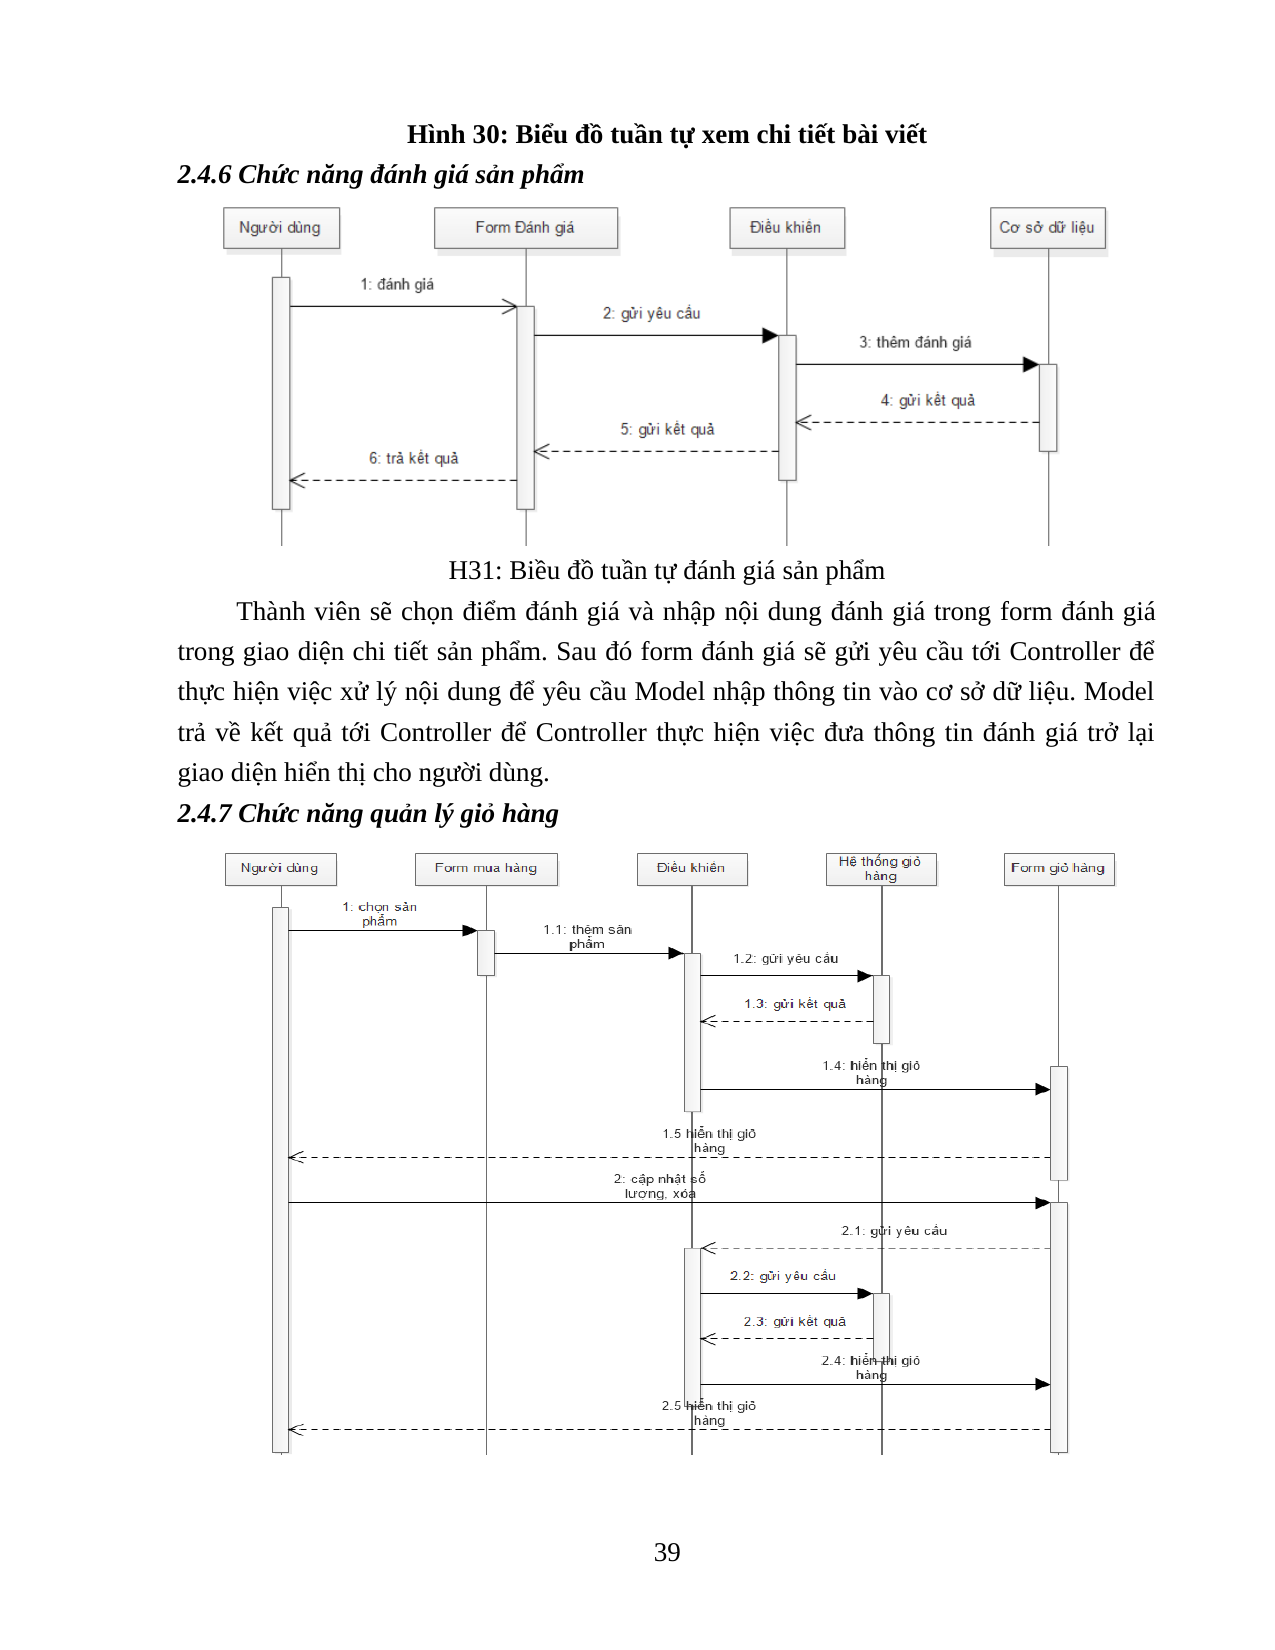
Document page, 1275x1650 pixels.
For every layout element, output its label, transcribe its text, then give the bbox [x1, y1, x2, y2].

picture [210, 837, 1124, 1455]
subtitle 2.4.6 Chức năng đánh giá sản phẩm [177, 158, 1157, 190]
subtitle 2.4.7 Chức năng quản lý giỏ hàng [177, 797, 1157, 828]
subtitle Hình 30: Biểu đồ tuần tự xem chi tiết bài viết [177, 118, 1157, 149]
text H31: Biều đồ tuần tự đánh giá sản phẩm [177, 554, 1157, 585]
text Thành viên sẽ chọn điểm đánh giá và nhập nội dung đánh giá trong form đánh giá trong giao diện chi tiết sản phẩm. Sau đó form đánh giá sẽ gửi yêu cầu tới Controller để thực hiện việc xử lý nội dung để yêu cầu Model nhập thông tin vào cơ sở dữ liệu. Model trả về kết quả tới Controller để Controller thực hiện việc đưa thông tin đánh giá trở lại giao diện hiển thị cho người dùng. [177, 595, 1157, 787]
picture [214, 198, 1120, 546]
